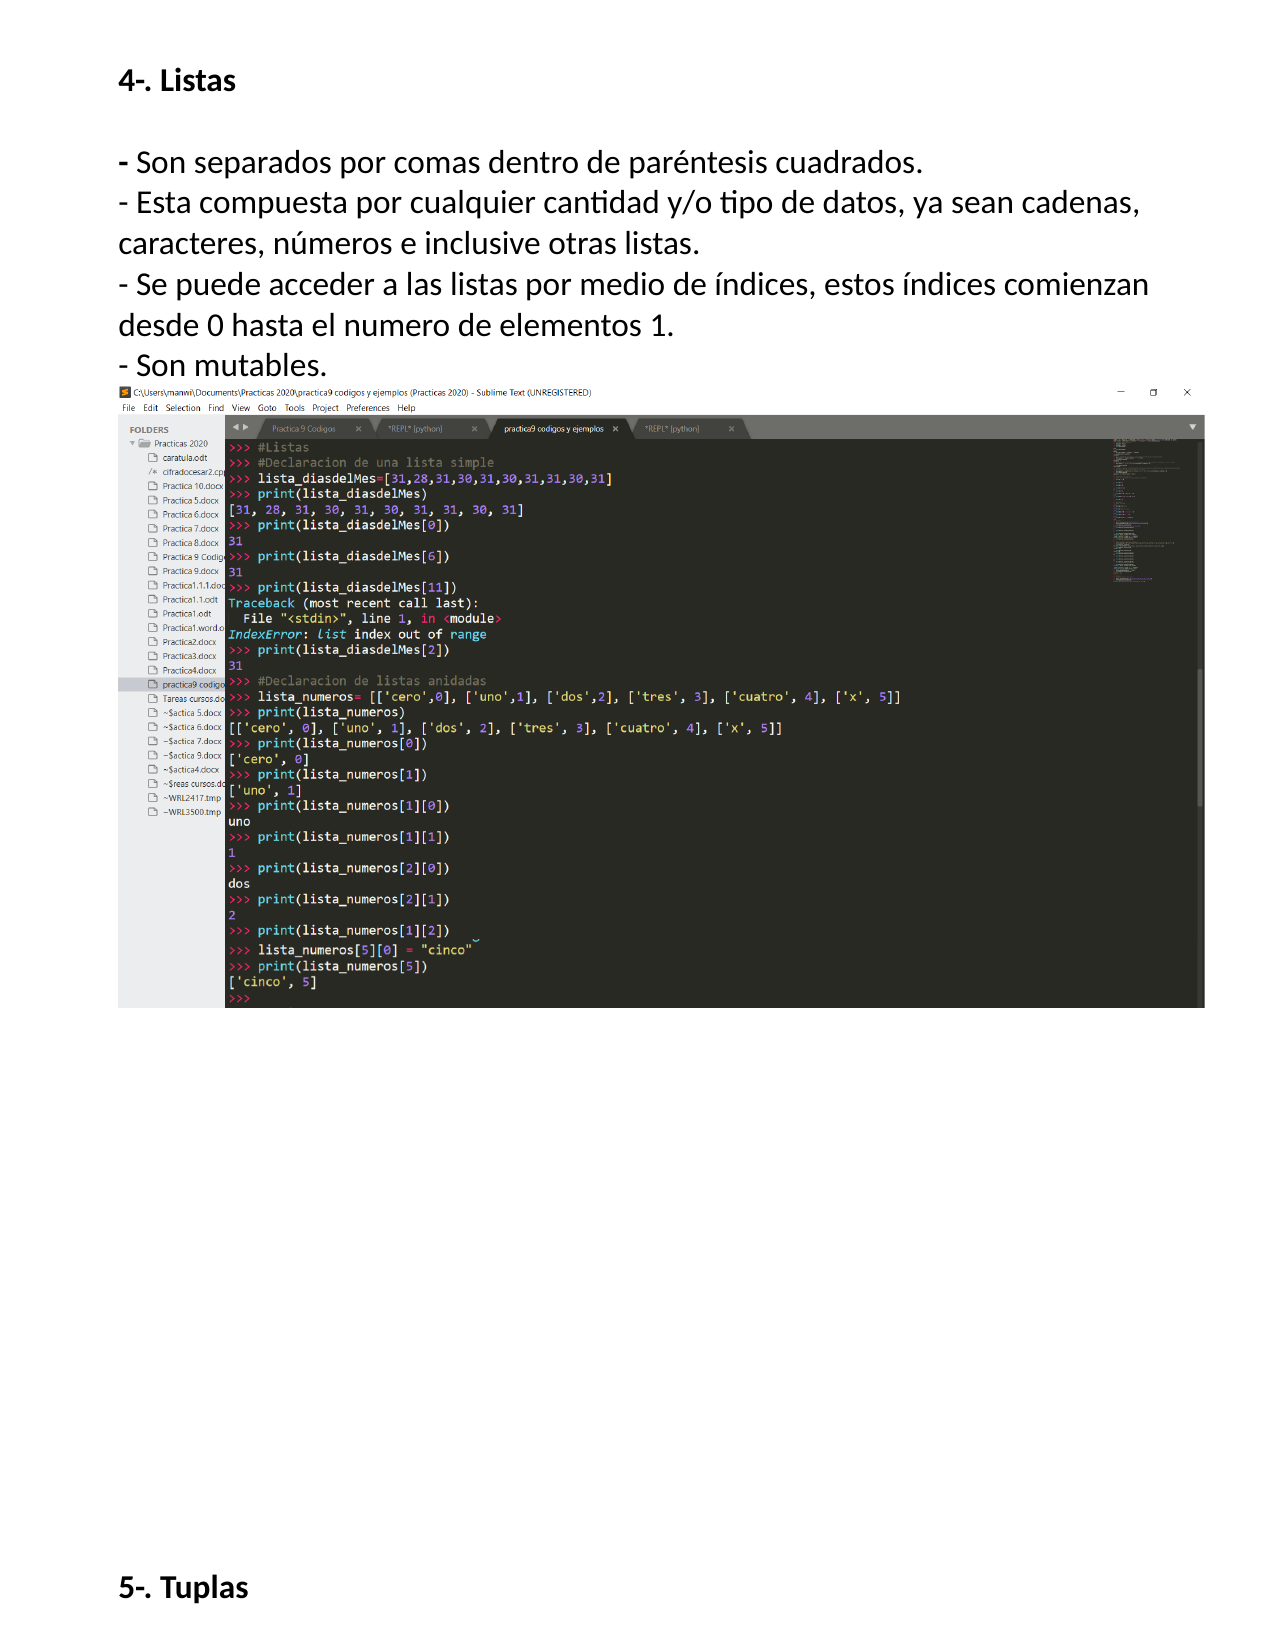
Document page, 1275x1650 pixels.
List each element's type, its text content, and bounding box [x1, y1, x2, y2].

picture [118, 385, 1205, 1008]
text - Son separados por comas dentro de paréntesis cuadrados. - Esta compuesta por cualquier cantidad y/o tipo de datos, ya sean cadenas, caracteres, números e inclusive otras listas. - Se puede acceder a las listas por medio de índices, estos índices comienzan desde 0 hasta el numero de elementos 1. - Son mutables. [118, 100, 1205, 385]
text 4-. Listas [118, 59, 1205, 100]
text 5-. Tuplas [118, 1566, 1205, 1606]
